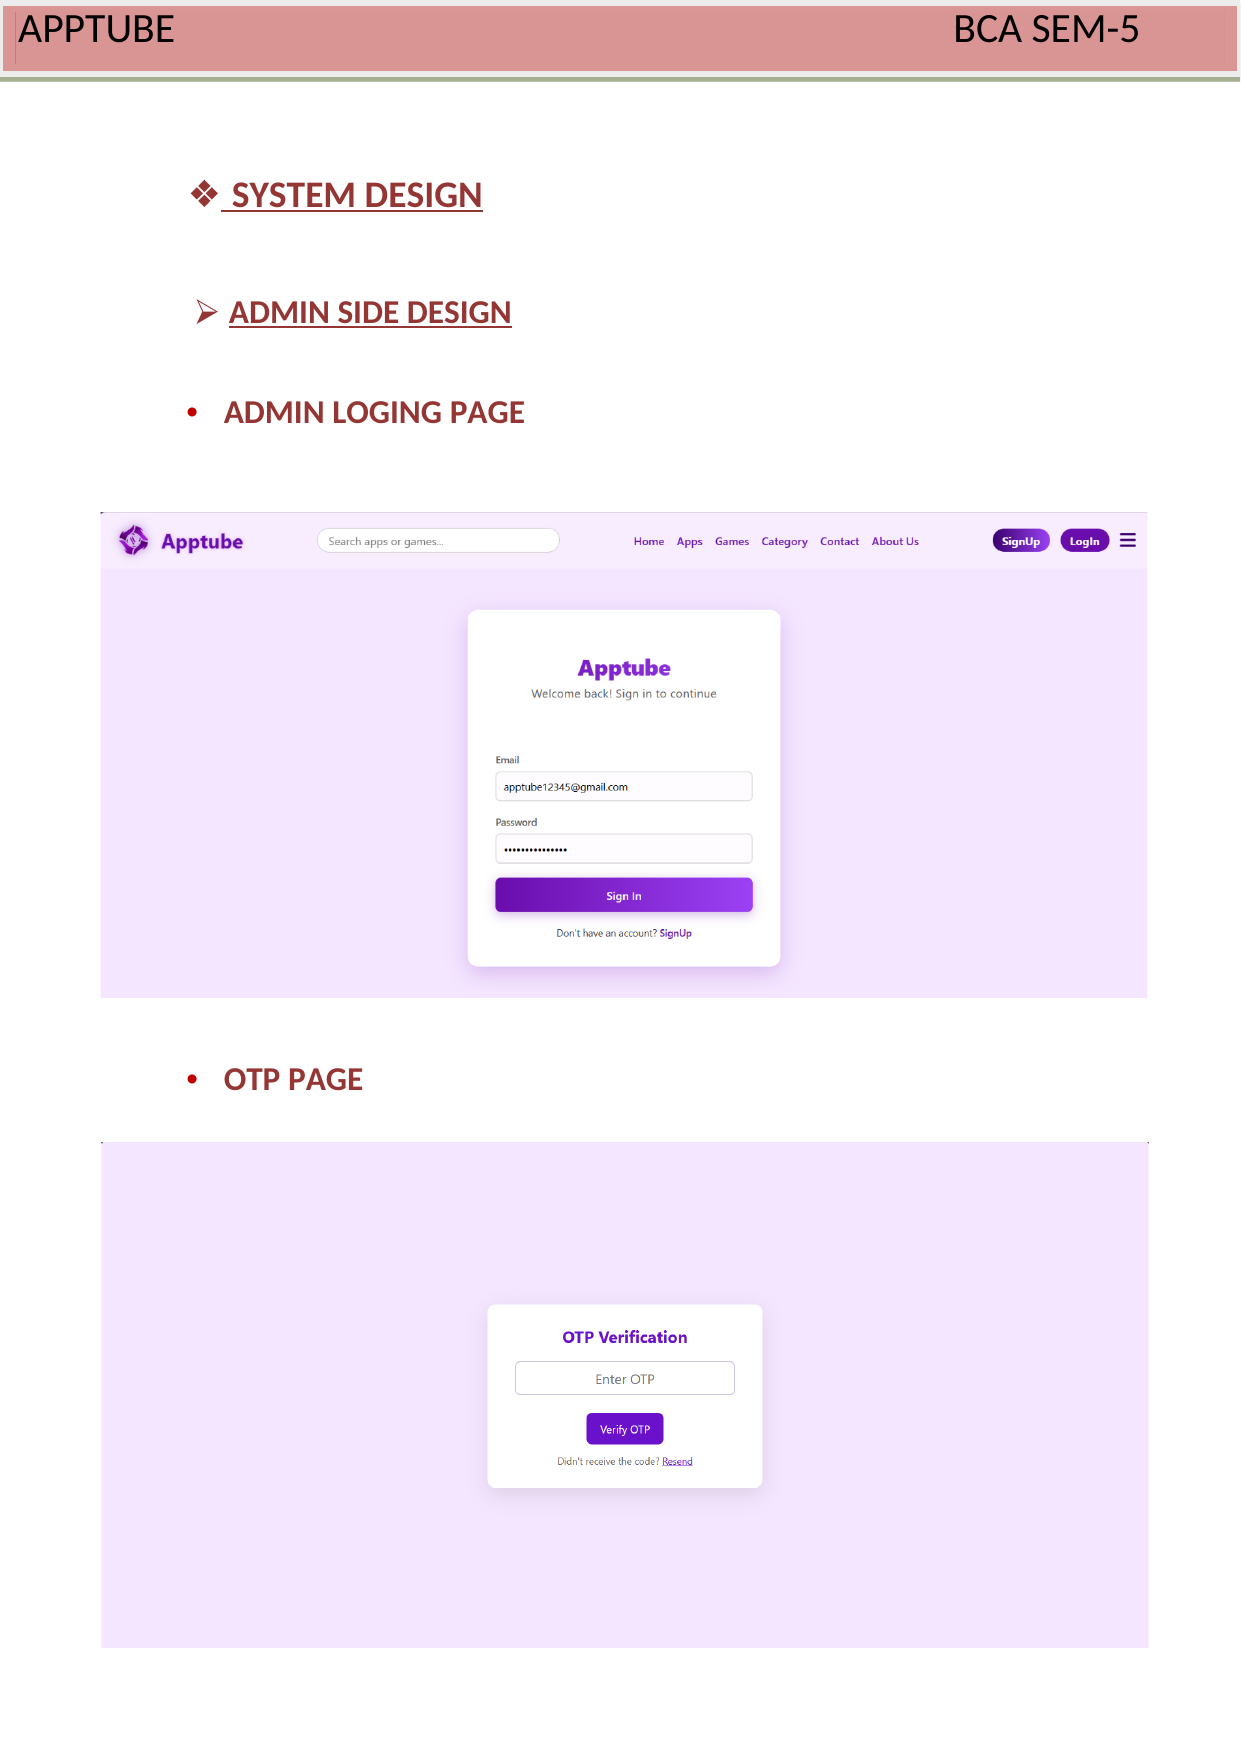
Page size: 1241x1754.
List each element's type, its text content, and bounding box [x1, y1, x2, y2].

picture [3, 12, 1237, 64]
picture [100, 512, 1148, 998]
picture [0, 77, 1241, 82]
list OTP PAGE [186, 1058, 1197, 1098]
picture [101, 1142, 1149, 1648]
text ❖ SYSTEM DESIGN [187, 152, 1197, 229]
list ADMIN LOGING PAGE [186, 391, 1197, 432]
text ⮚ ADMIN SIDE DESIGN [194, 274, 1197, 342]
